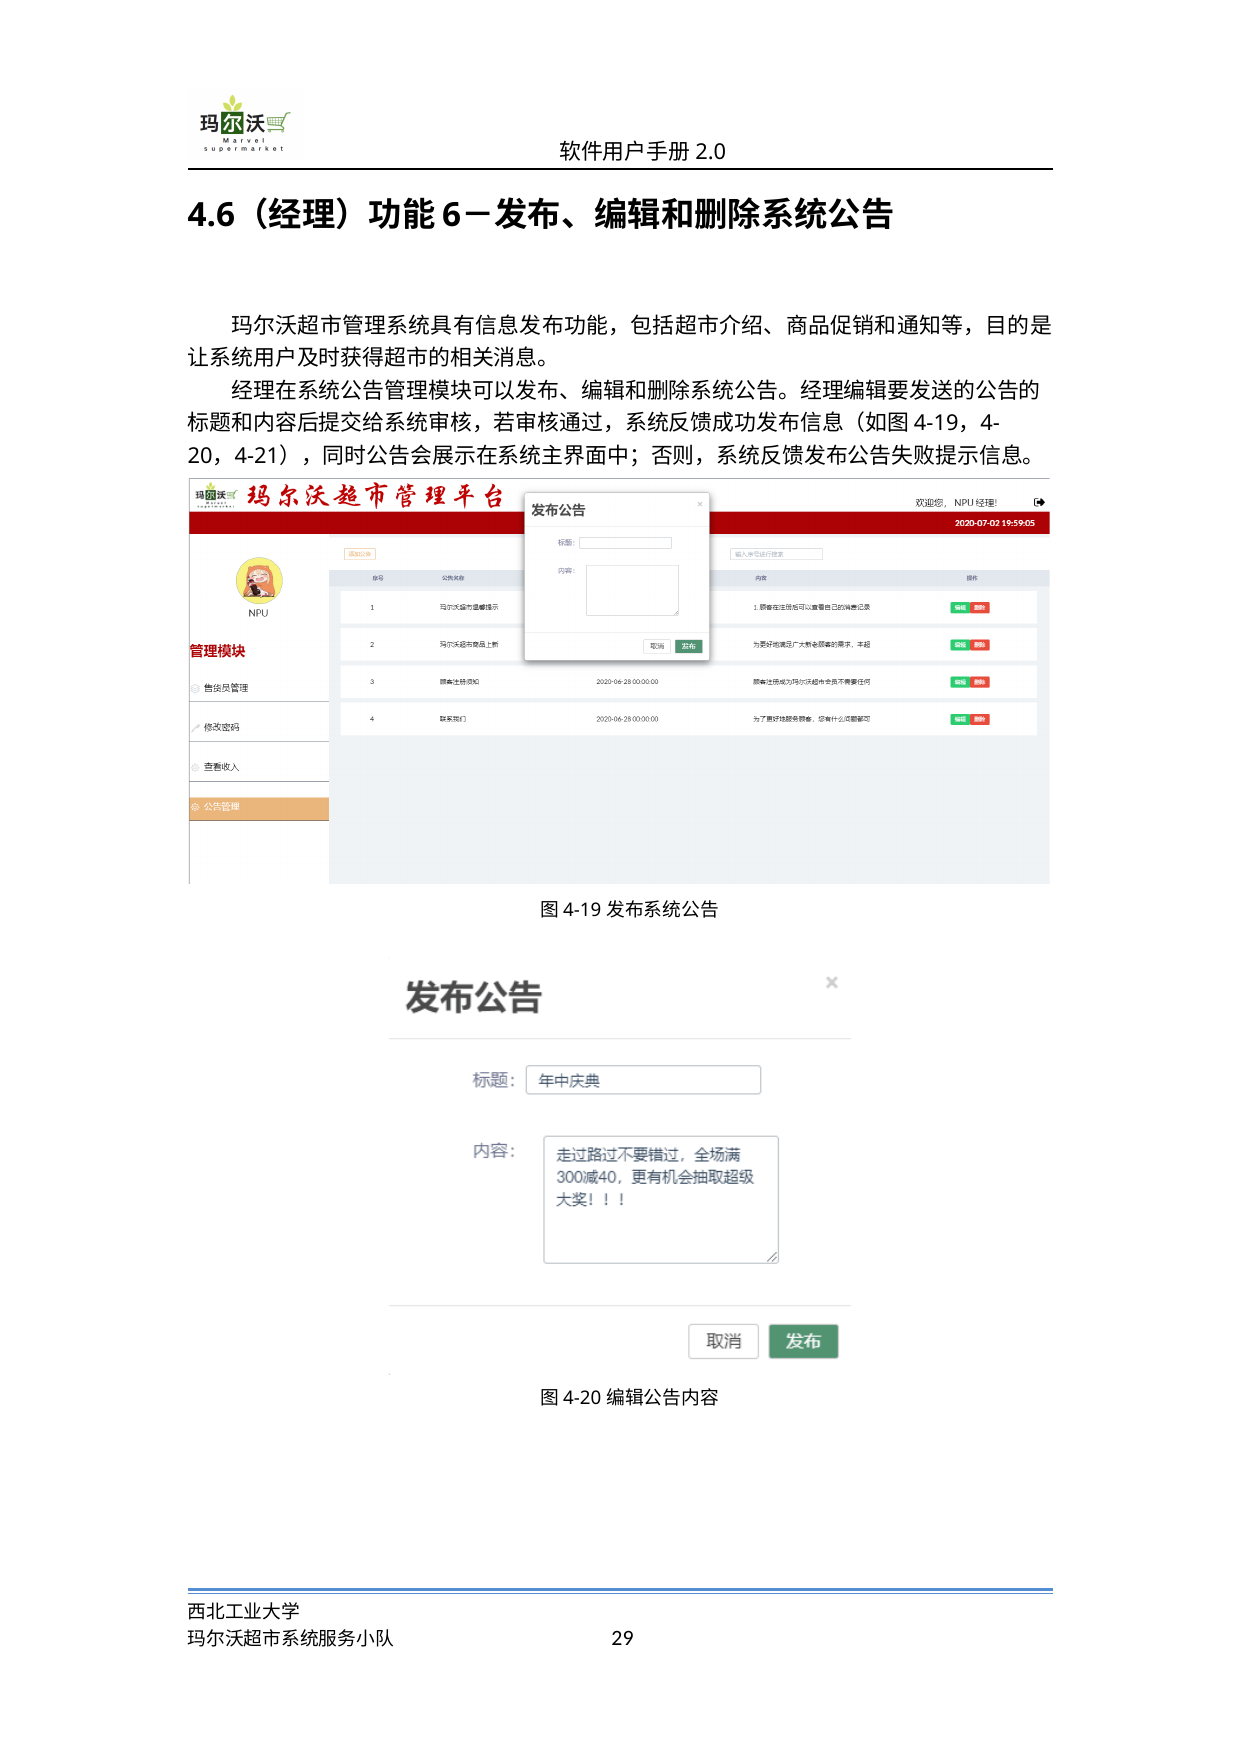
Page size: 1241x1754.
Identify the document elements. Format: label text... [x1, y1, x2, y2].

picture [388, 957, 852, 1375]
subtitle 4.6（经理）功能6－发布、编辑和删除系统公告 [187, 180, 1053, 245]
picture [187, 478, 1050, 884]
text 图4-20 编辑公告内容 [187, 1380, 1053, 1412]
text 图4-19 发布系统公告 [187, 892, 1053, 925]
picture [187, 88, 304, 160]
text 玛尔沃超市管理系统具有信息发布功能，包括超市介绍、商品促销和通知等，目的是让系统用户及时获得超市的相关消息。 [187, 307, 1053, 372]
